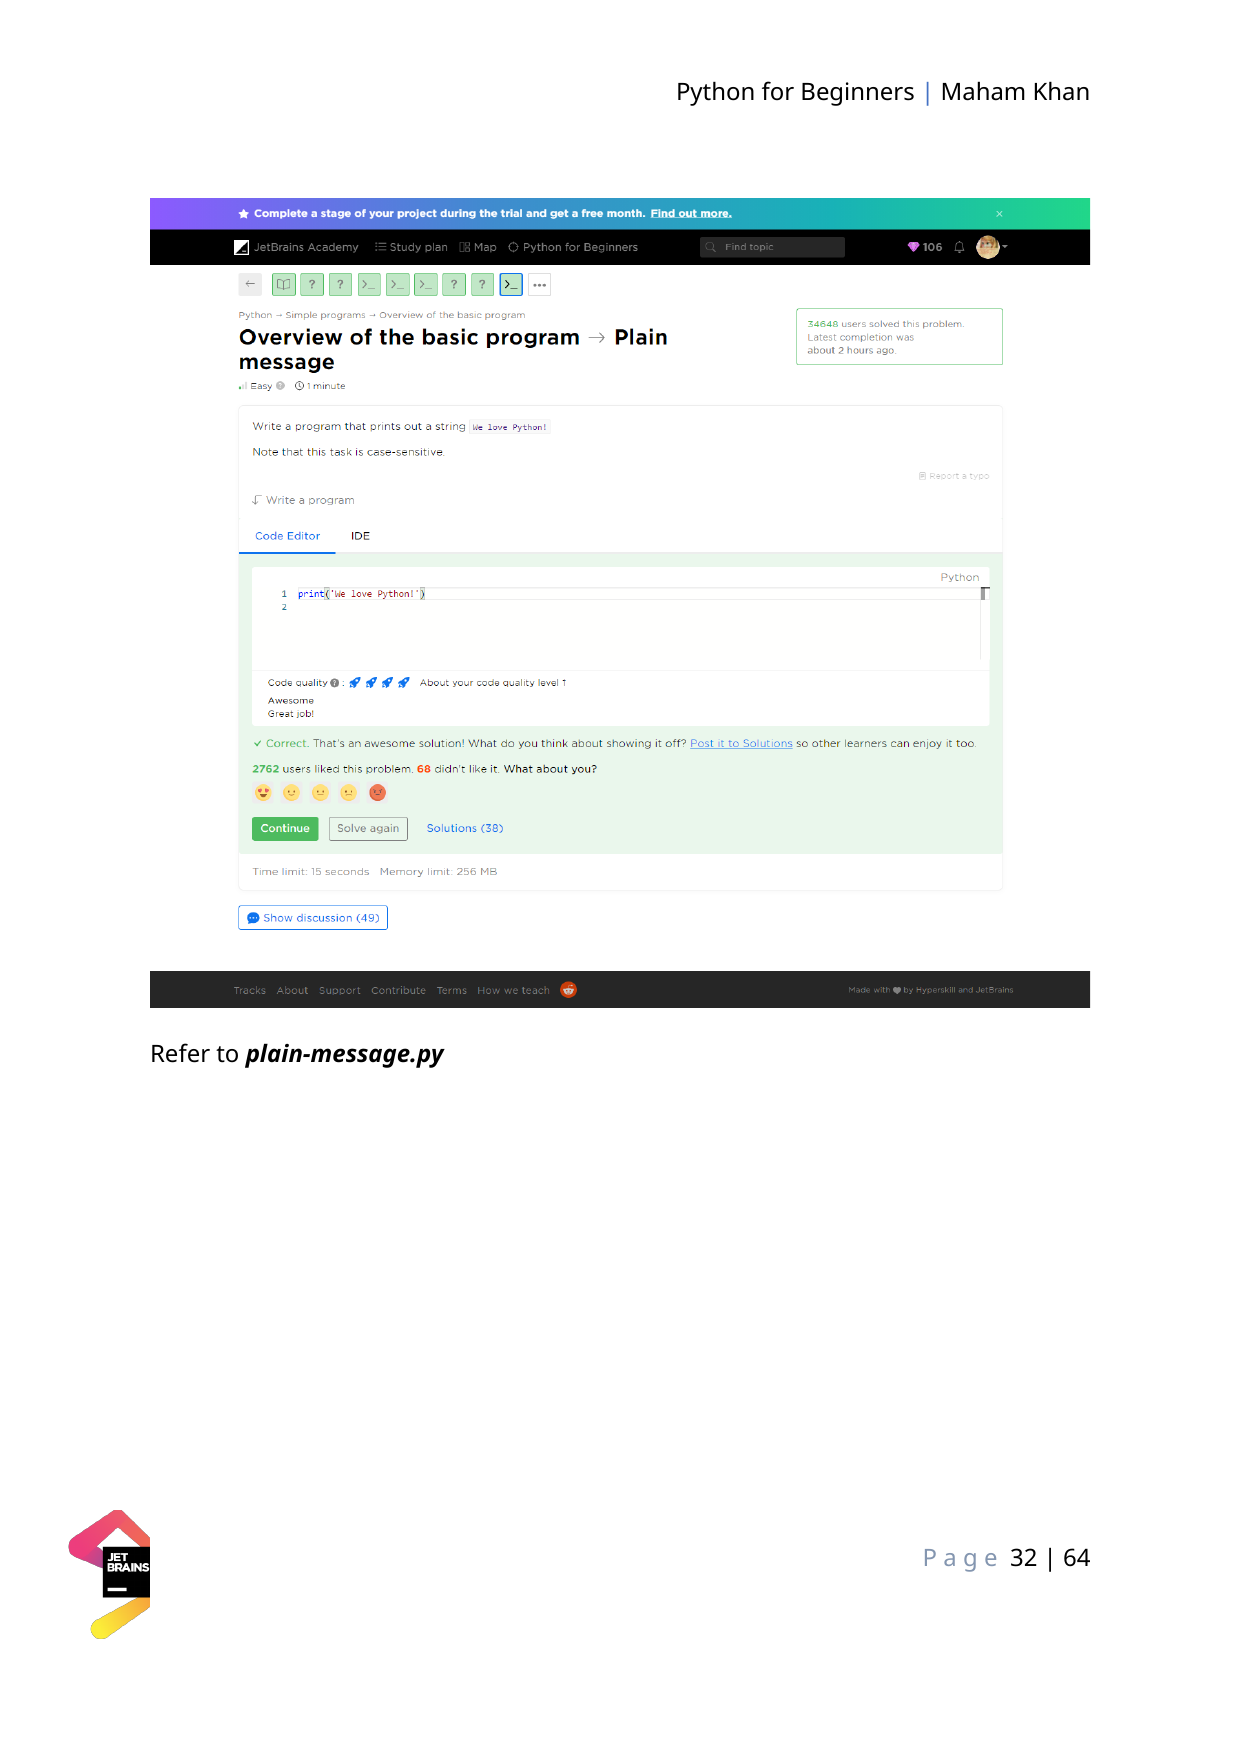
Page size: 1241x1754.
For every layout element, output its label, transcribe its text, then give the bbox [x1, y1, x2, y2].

picture [63, 1510, 193, 1639]
text Refer to plain-message.py [150, 1036, 1090, 1069]
picture [150, 198, 1091, 1008]
